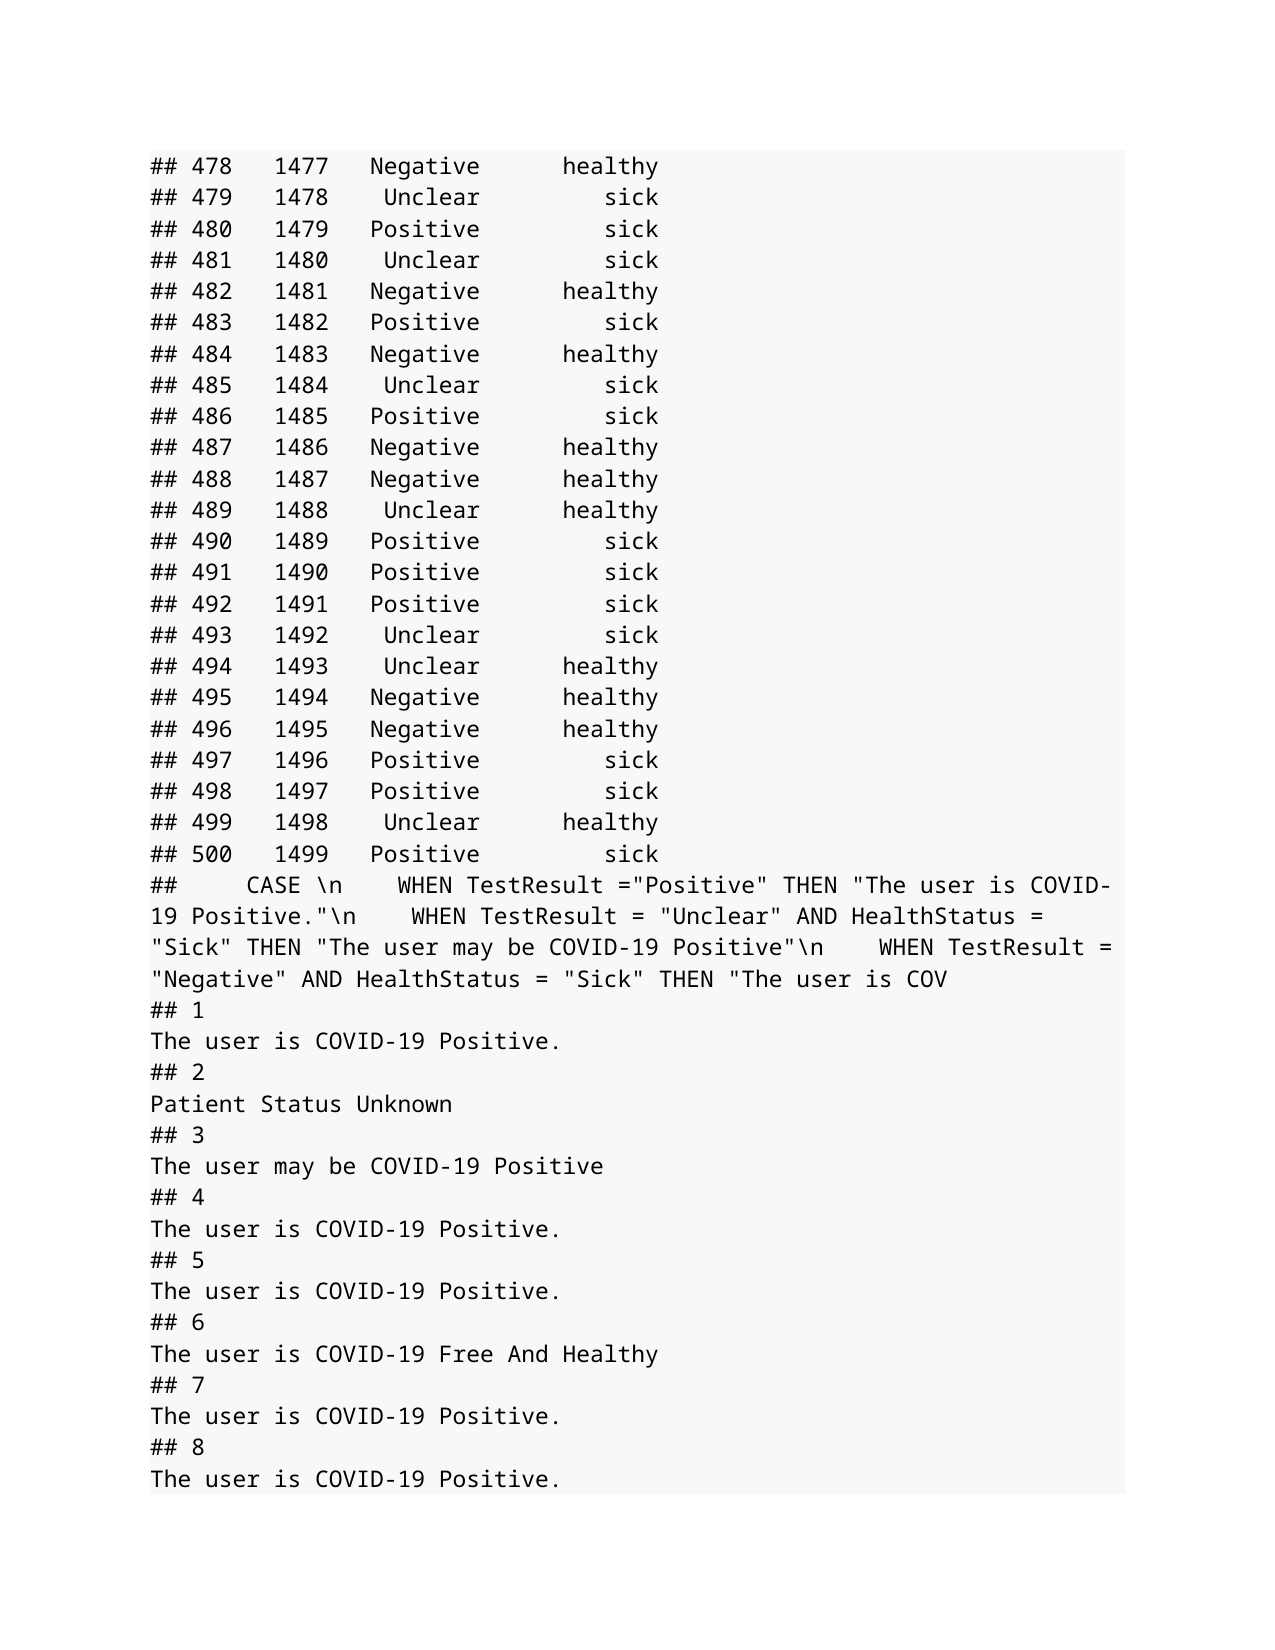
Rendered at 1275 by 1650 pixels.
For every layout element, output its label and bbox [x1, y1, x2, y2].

text [150, 150, 1125, 1494]
